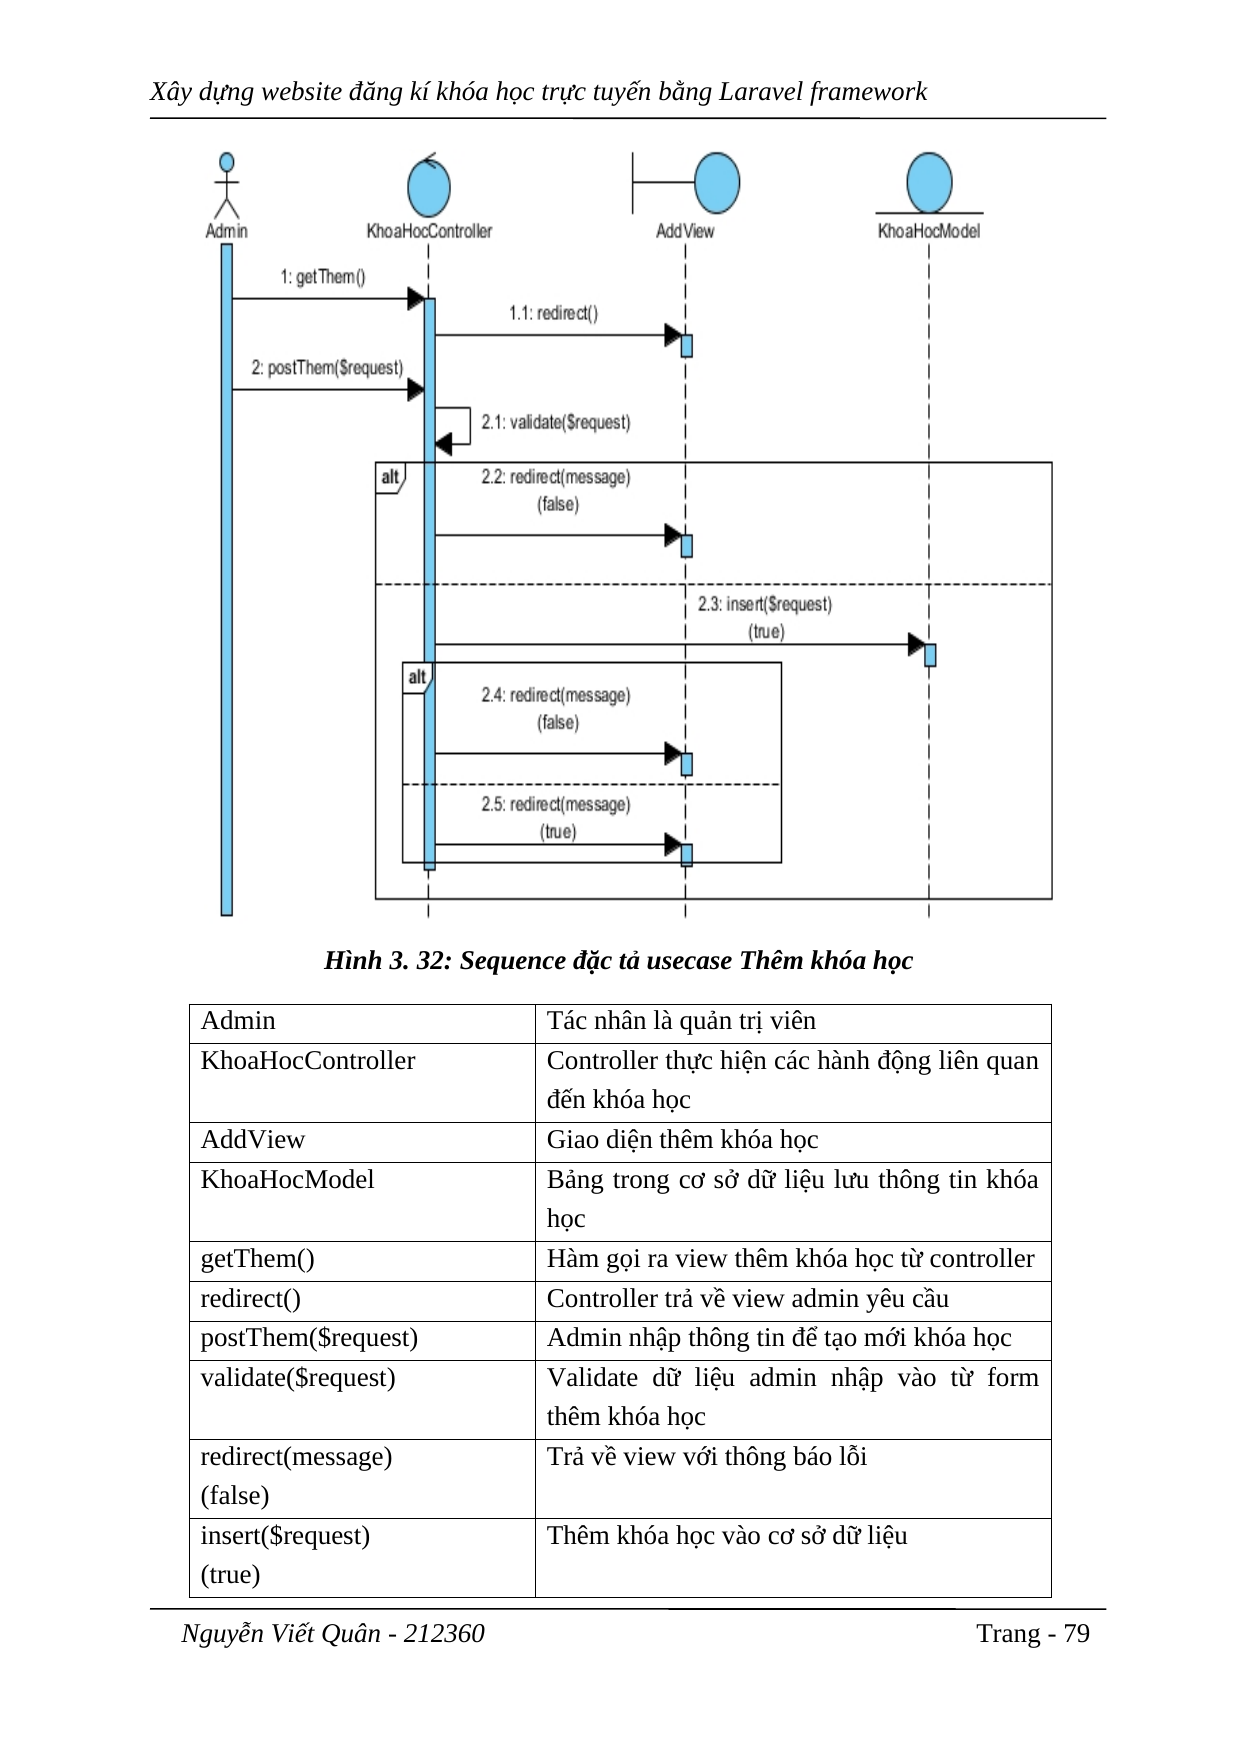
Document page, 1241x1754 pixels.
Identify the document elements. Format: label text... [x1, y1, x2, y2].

table_cell postThem($request) [190, 1322, 535, 1360]
table_cell Admin nhập thông tin để tạo mới khóa học [536, 1322, 1051, 1360]
table_cell Controller thực hiện các hành động liên quan đến khóa học [536, 1044, 1051, 1122]
table_cell Giao diện thêm khóa học [536, 1123, 1051, 1162]
table_cell Controller trả về view admin yêu cầu [536, 1282, 1051, 1321]
table_cell KhoaHocModel [190, 1163, 535, 1241]
table_cell KhoaHocController [190, 1044, 535, 1122]
table_cell insert($request) (true) [190, 1519, 535, 1597]
table_cell getThem() [190, 1242, 535, 1281]
table_cell Trả về view với thông báo lỗi [536, 1440, 1051, 1518]
table_cell redirect(message) (false) [190, 1440, 535, 1518]
table_cell AddView [190, 1123, 535, 1162]
picture [183, 149, 1057, 924]
table_header Admin [190, 1005, 535, 1043]
table_cell Validate dữ liệu admin nhập vào từ form thêm khóa học [536, 1361, 1051, 1439]
table_cell validate($request) [190, 1361, 535, 1439]
table_cell redirect() [190, 1282, 535, 1321]
table_header Tác nhân là quản trị viên [536, 1005, 1051, 1043]
table_cell Hàm gọi ra view thêm khóa học từ controller [536, 1242, 1051, 1281]
table_cell Thêm khóa học vào cơ sở dữ liệu [536, 1519, 1051, 1597]
table_cell Bảng trong cơ sở dữ liệu lưu thông tin khóa học [536, 1163, 1051, 1241]
